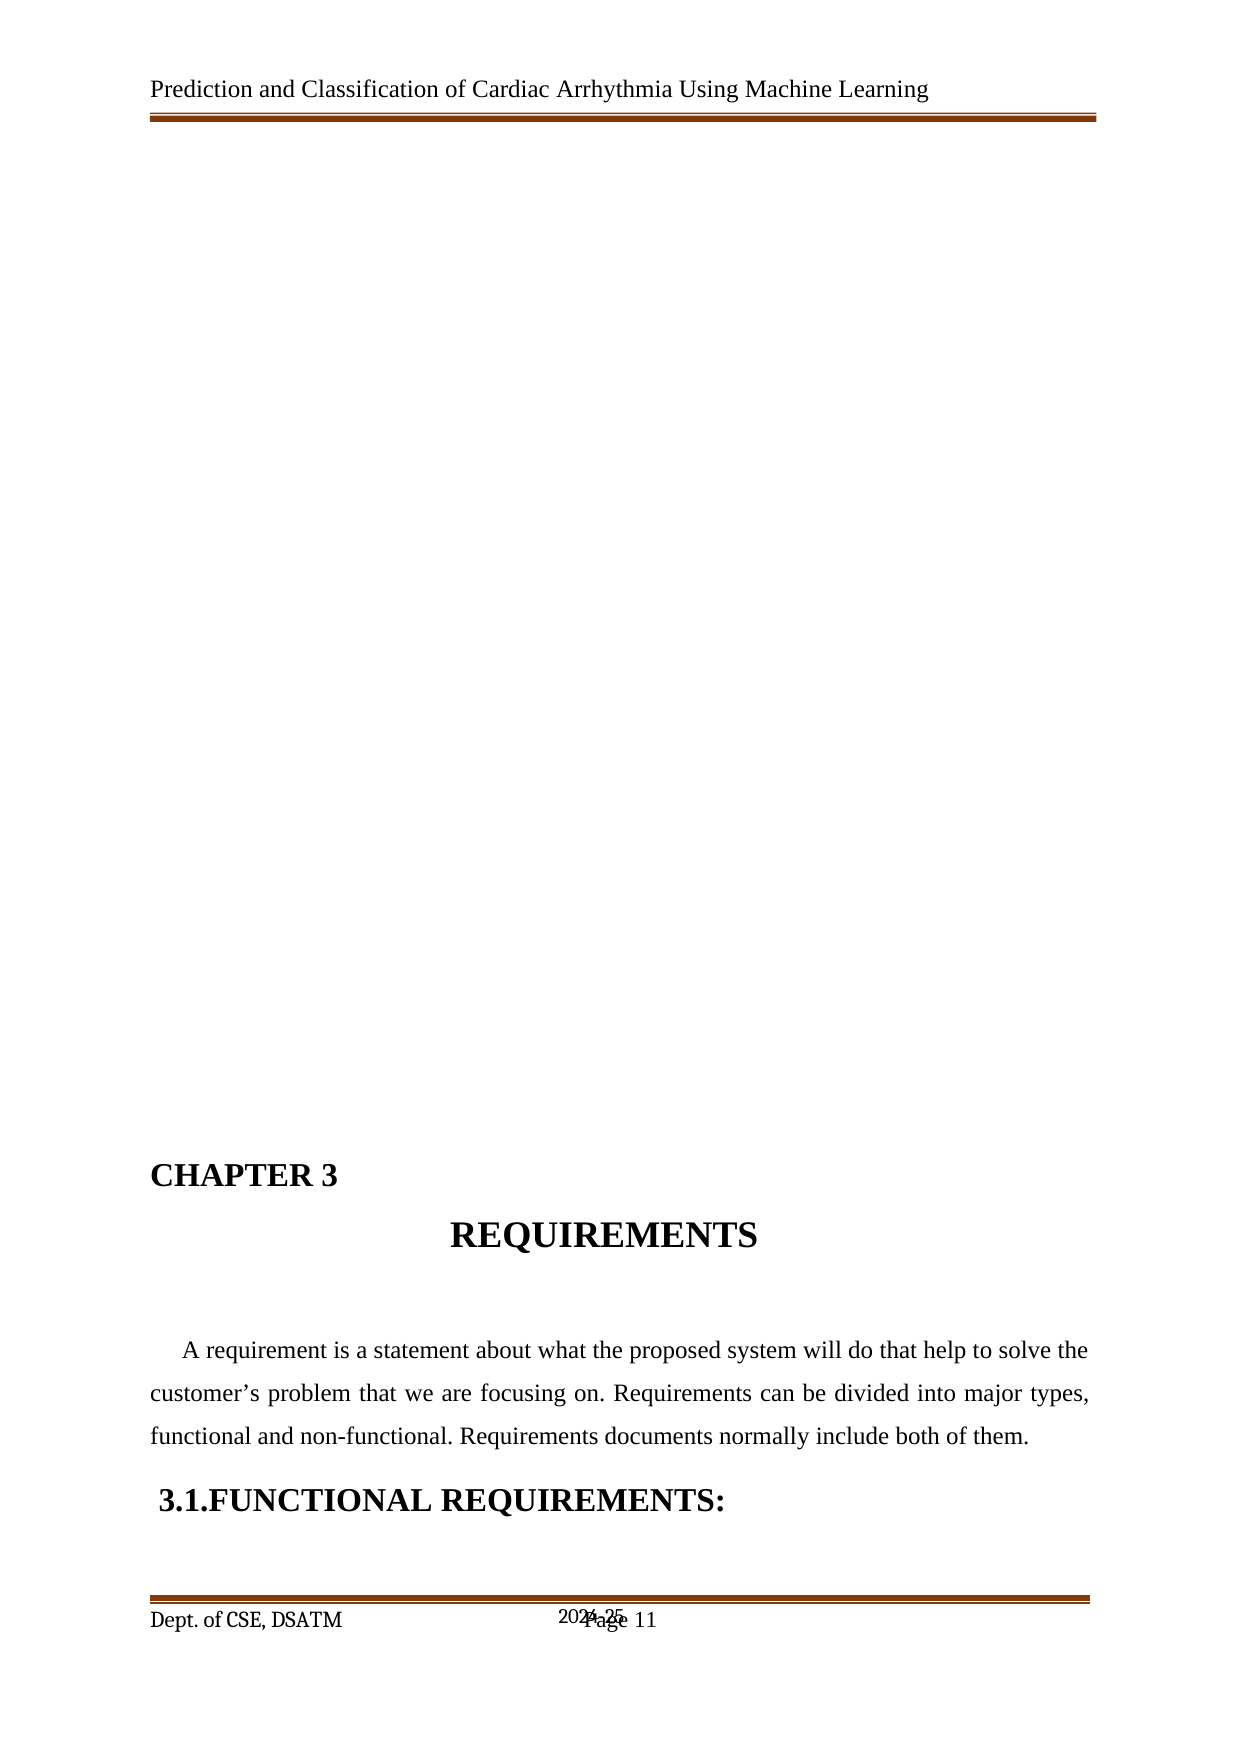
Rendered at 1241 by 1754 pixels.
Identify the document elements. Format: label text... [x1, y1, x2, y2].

text REQUIREMENTS [150, 1213, 1090, 1256]
text A requirement is a statement about what the proposed system will do that help to solve the customer’s problem that we are focusing on. Requirements can be divided into major types, functional and non-functional. Requirements documents normally include both of them. [150, 1335, 1090, 1450]
text 3.1.FUNCTIONAL REQUIREMENTS: [150, 1481, 1090, 1519]
text CHAPTER 3 [150, 1155, 1090, 1193]
